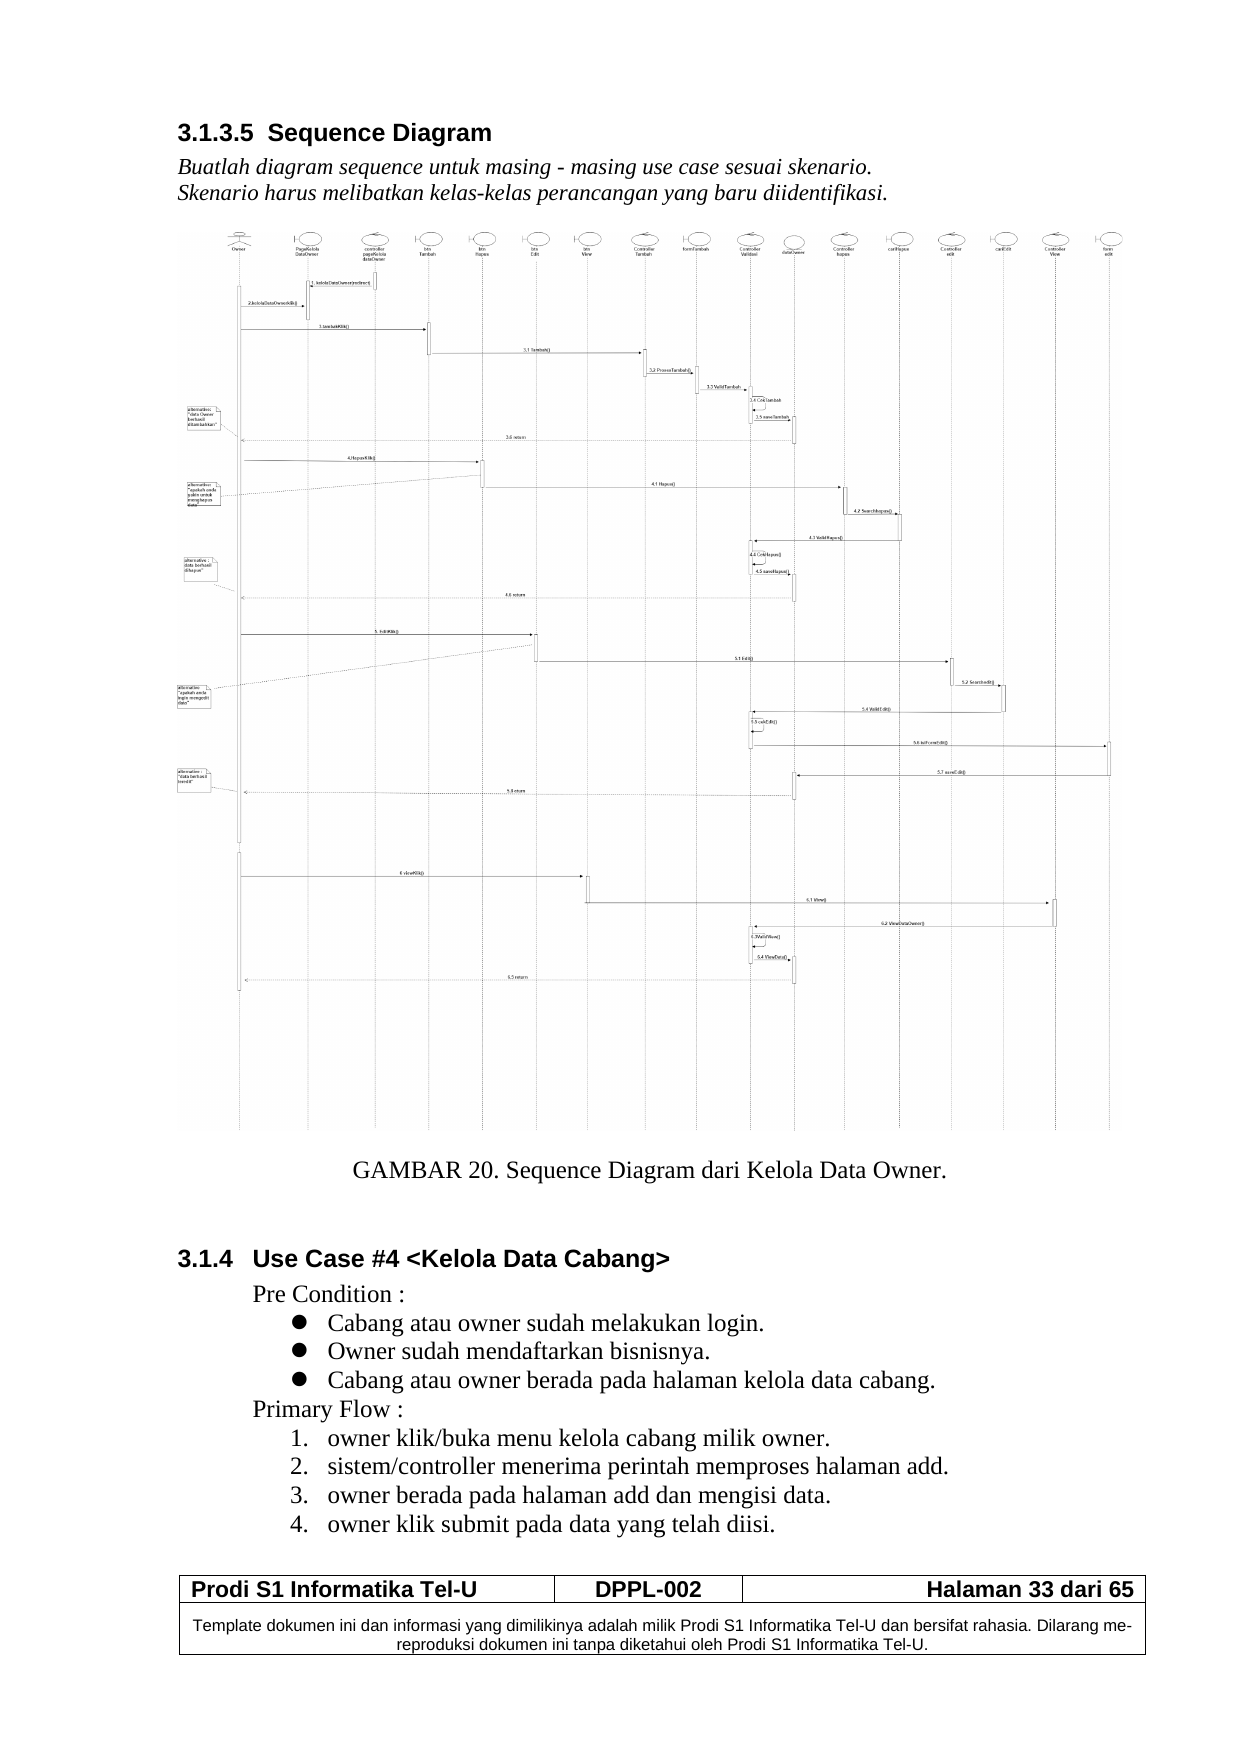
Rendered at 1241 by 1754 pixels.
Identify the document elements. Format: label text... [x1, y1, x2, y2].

list Cabang atau owner berada pada halaman kelola data cabang. [290, 1365, 1122, 1394]
text Pre Condition : [252, 1279, 1122, 1308]
text Skenario harus melibatkan kelas-kelas perancangan yang baru diidentifikasi. [177, 179, 1122, 206]
text Buatlah diagram sequence untuk masing - masing use case sesuai skenario. [177, 153, 1122, 179]
list owner klik submit pada data yang telah diisi. [290, 1509, 1122, 1538]
list owner berada pada halaman add dan mengisi data. [290, 1480, 1122, 1509]
list owner klik/buka menu kelola cabang milik owner. [290, 1423, 1122, 1451]
subtitle GAMBAR 20. Sequence Diagram dari Kelola Data Owner. [177, 1155, 1122, 1184]
subtitle Use Case #4 <Kelola Data Cabang> [177, 1244, 1122, 1273]
list Cabang atau owner sudah melakukan login. [290, 1308, 1122, 1336]
text Primary Flow : [252, 1394, 1122, 1423]
subtitle Sequence Diagram [177, 118, 1122, 147]
list sistem/controller menerima perintah memproses halaman add. [290, 1451, 1122, 1480]
picture [177, 232, 1123, 1131]
list Owner sudah mendaftarkan bisnisnya. [290, 1336, 1122, 1365]
